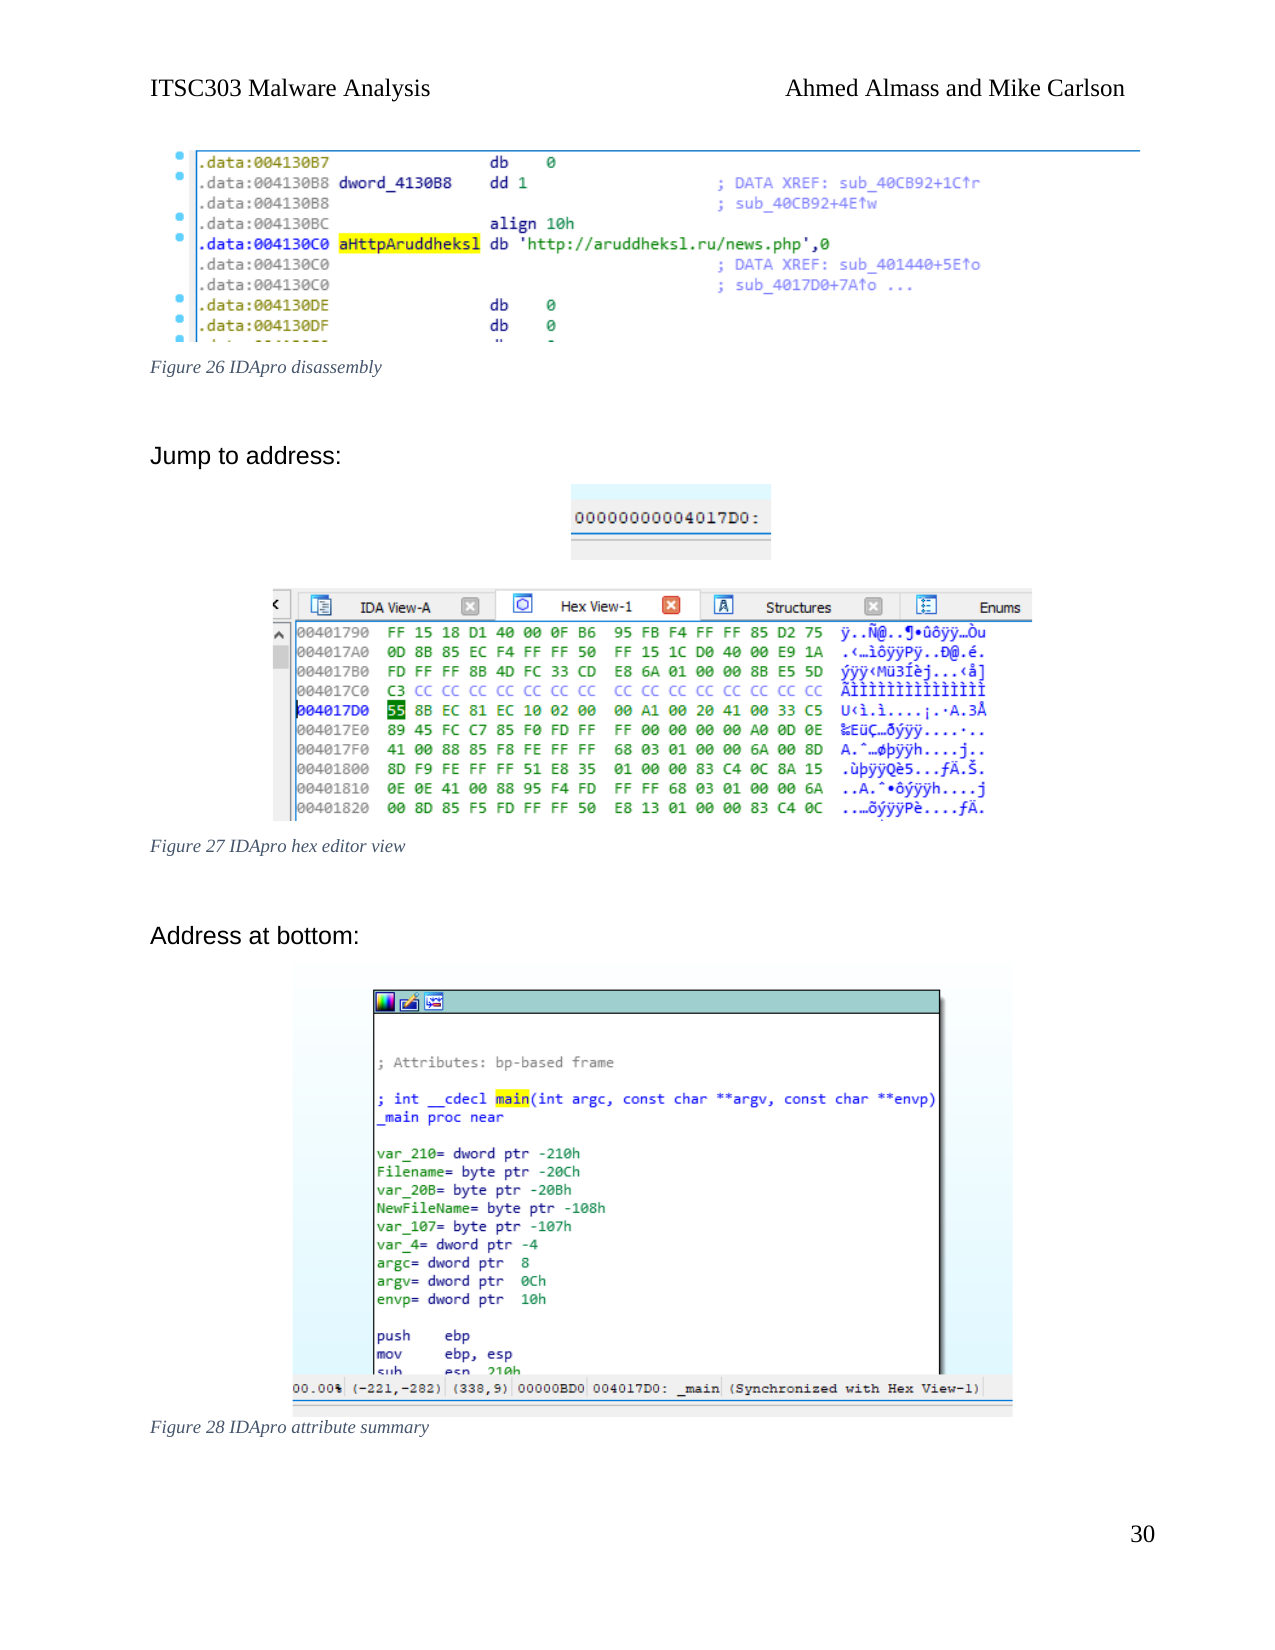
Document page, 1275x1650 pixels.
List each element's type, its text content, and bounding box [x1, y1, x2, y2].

text Jump to address: [150, 441, 1155, 470]
picture [571, 484, 772, 560]
picture [292, 963, 1013, 1417]
picture [165, 150, 1141, 342]
picture [272, 588, 1033, 821]
text Address at bottom: [150, 921, 1155, 949]
